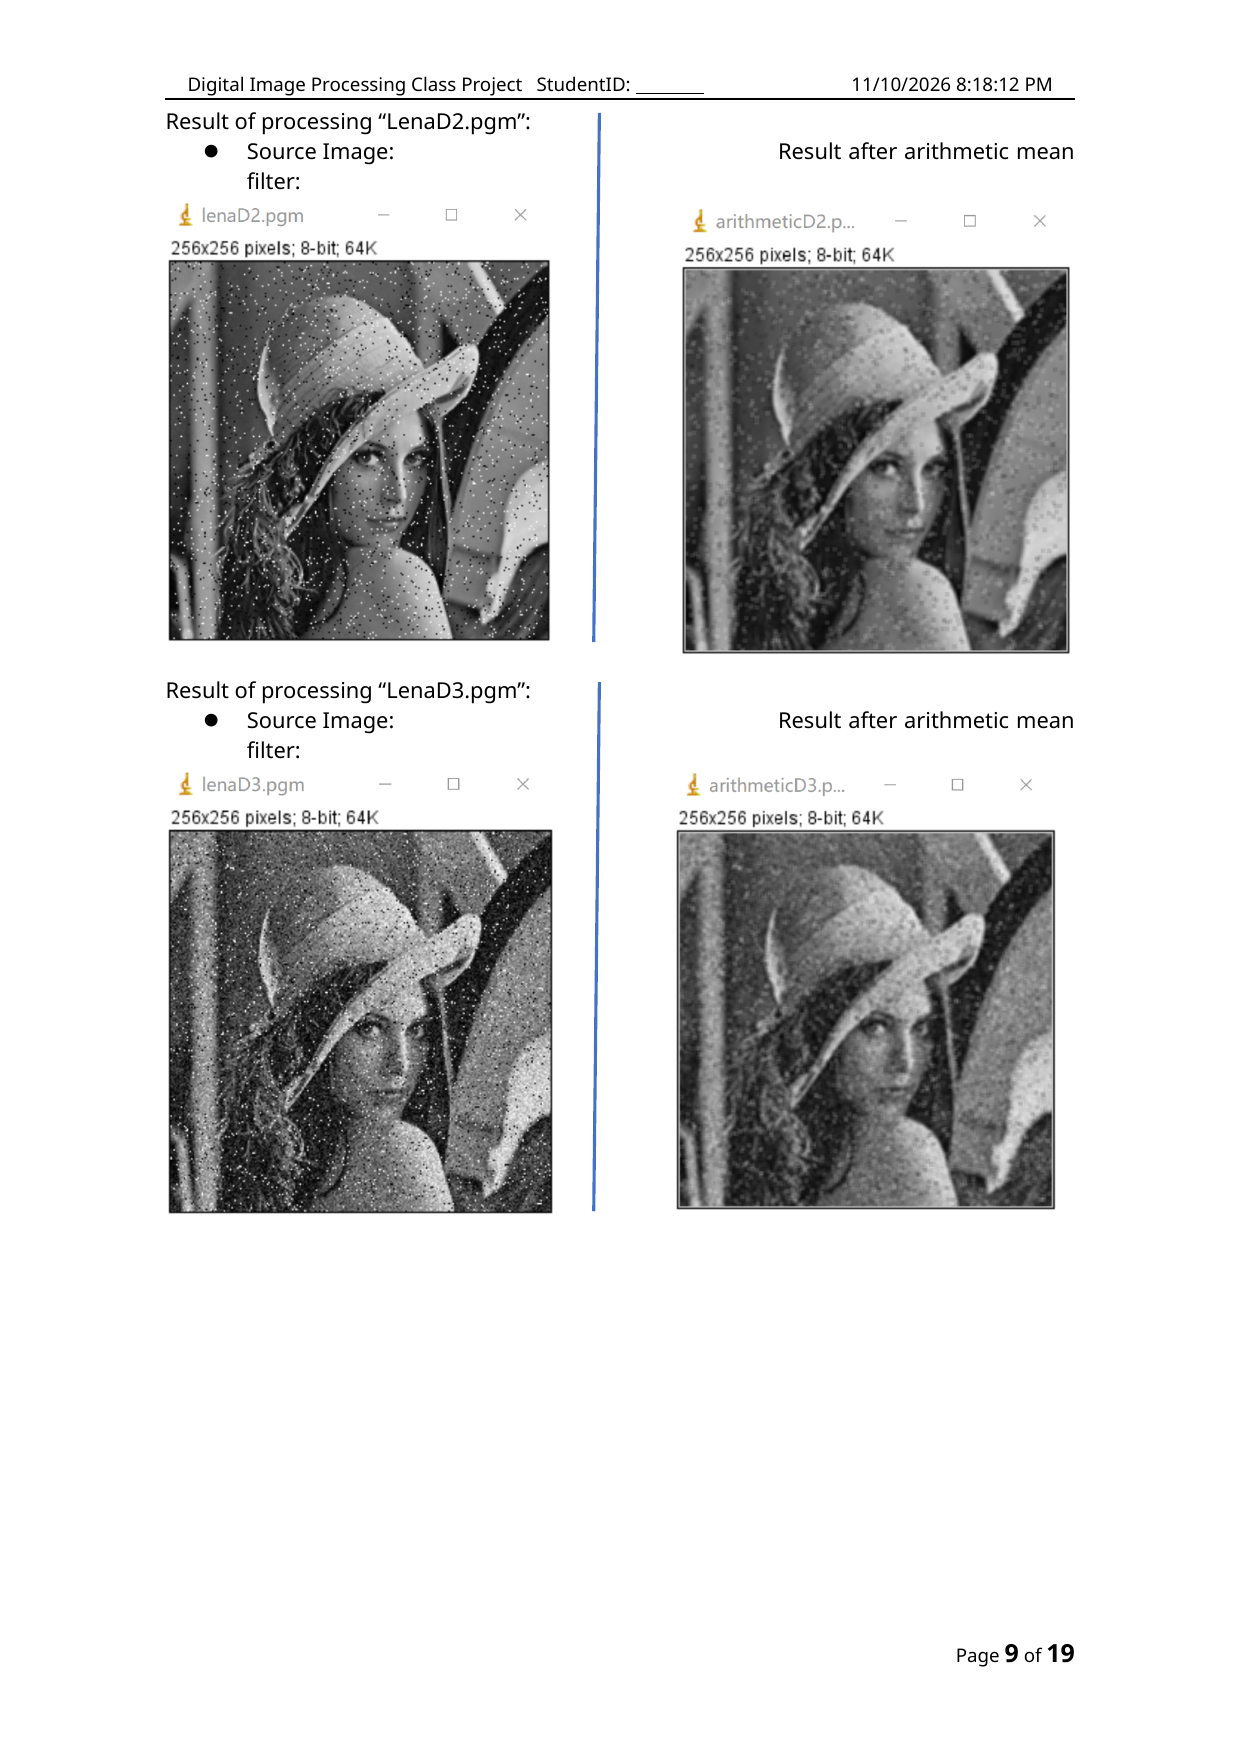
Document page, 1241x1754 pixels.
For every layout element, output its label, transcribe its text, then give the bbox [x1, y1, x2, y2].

list Source Image: Result after arithmetic mean filter: [203, 136, 597, 196]
list Source Image: Result after arithmetic mean filter: [203, 705, 597, 765]
list Source Image: Result after arithmetic mean filter: [601, 705, 1075, 765]
text Result of processing “LenaD2.pgm”: [165, 106, 1075, 136]
list Source Image: Result after arithmetic mean filter: [601, 136, 1075, 196]
picture [677, 199, 1075, 659]
text Result of processing “LenaD3.pgm”: [165, 676, 1075, 705]
picture [165, 765, 555, 1217]
picture [165, 195, 554, 646]
picture [673, 766, 1058, 1213]
